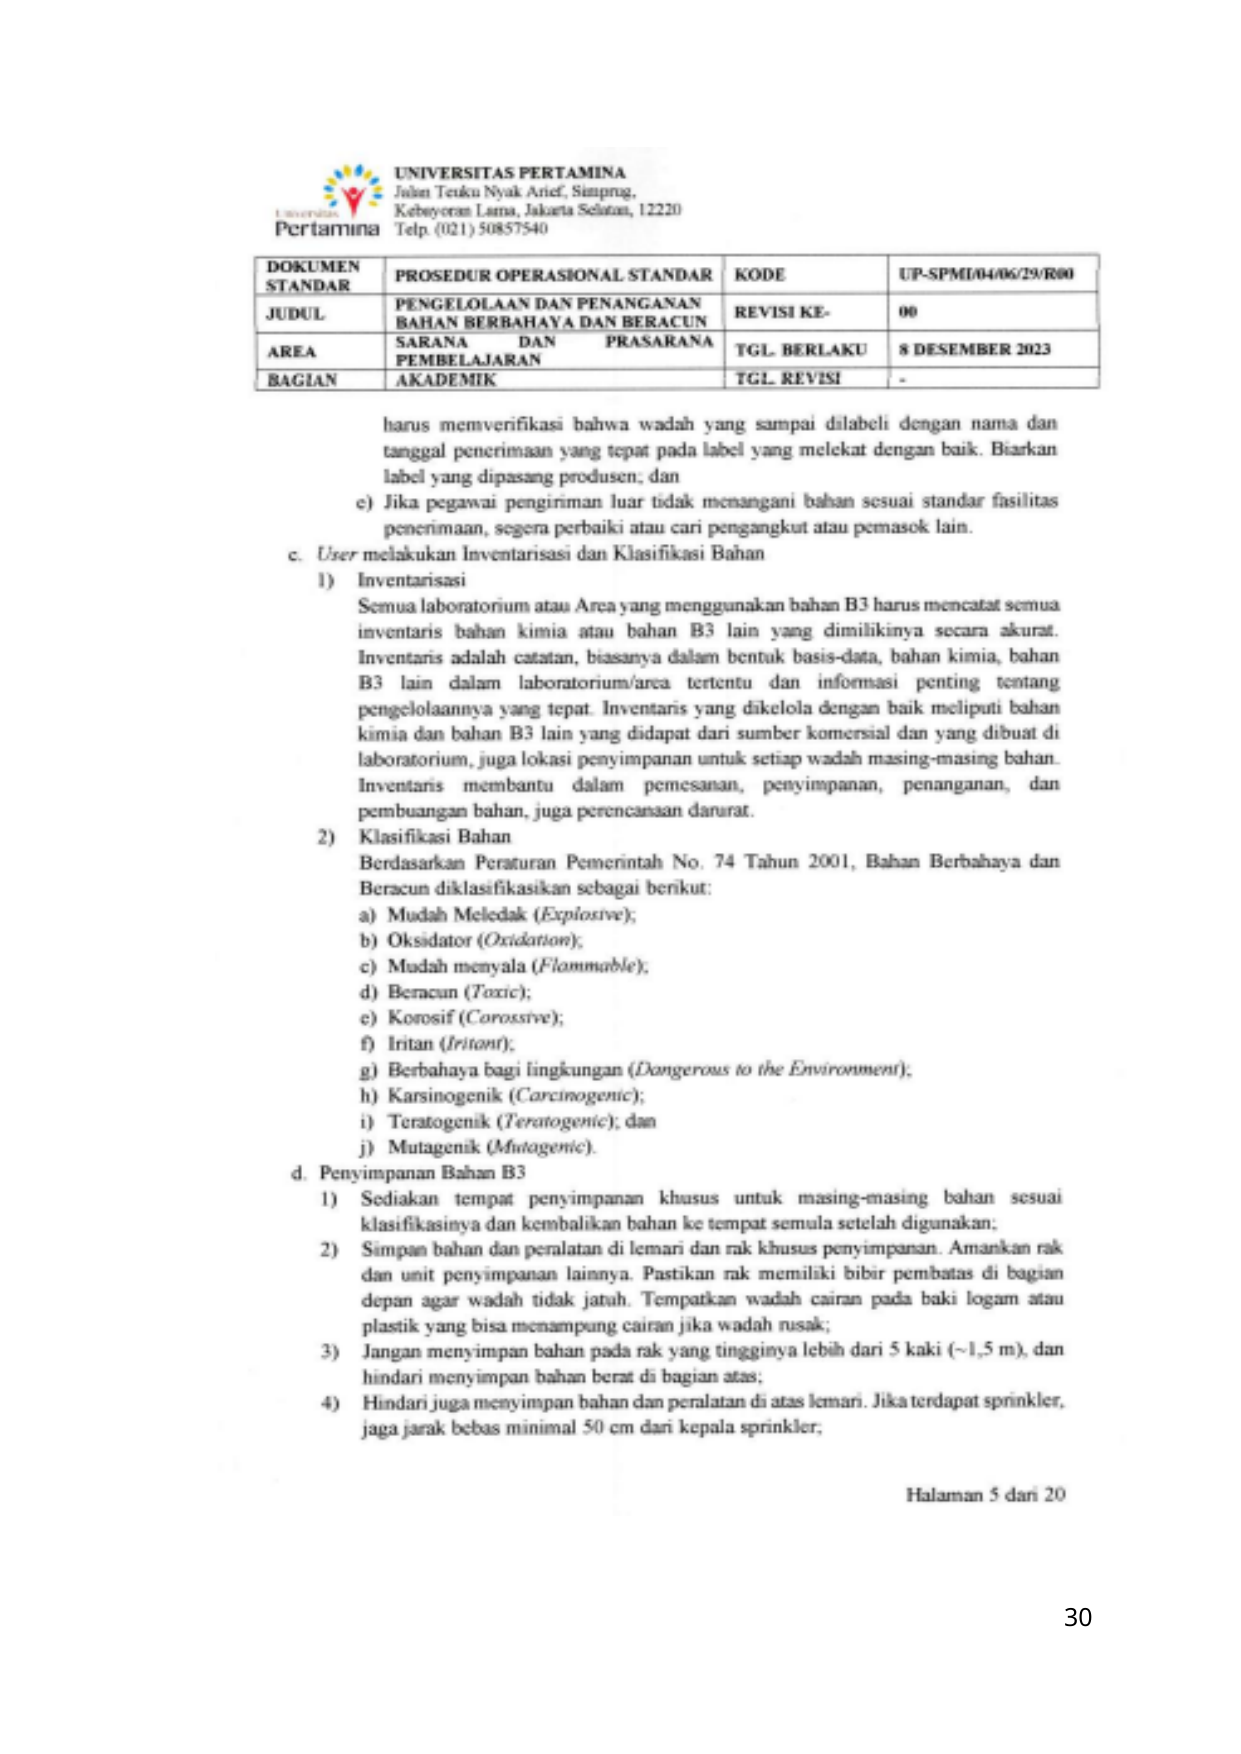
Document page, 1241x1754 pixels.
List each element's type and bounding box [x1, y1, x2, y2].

picture [214, 147, 1129, 1516]
